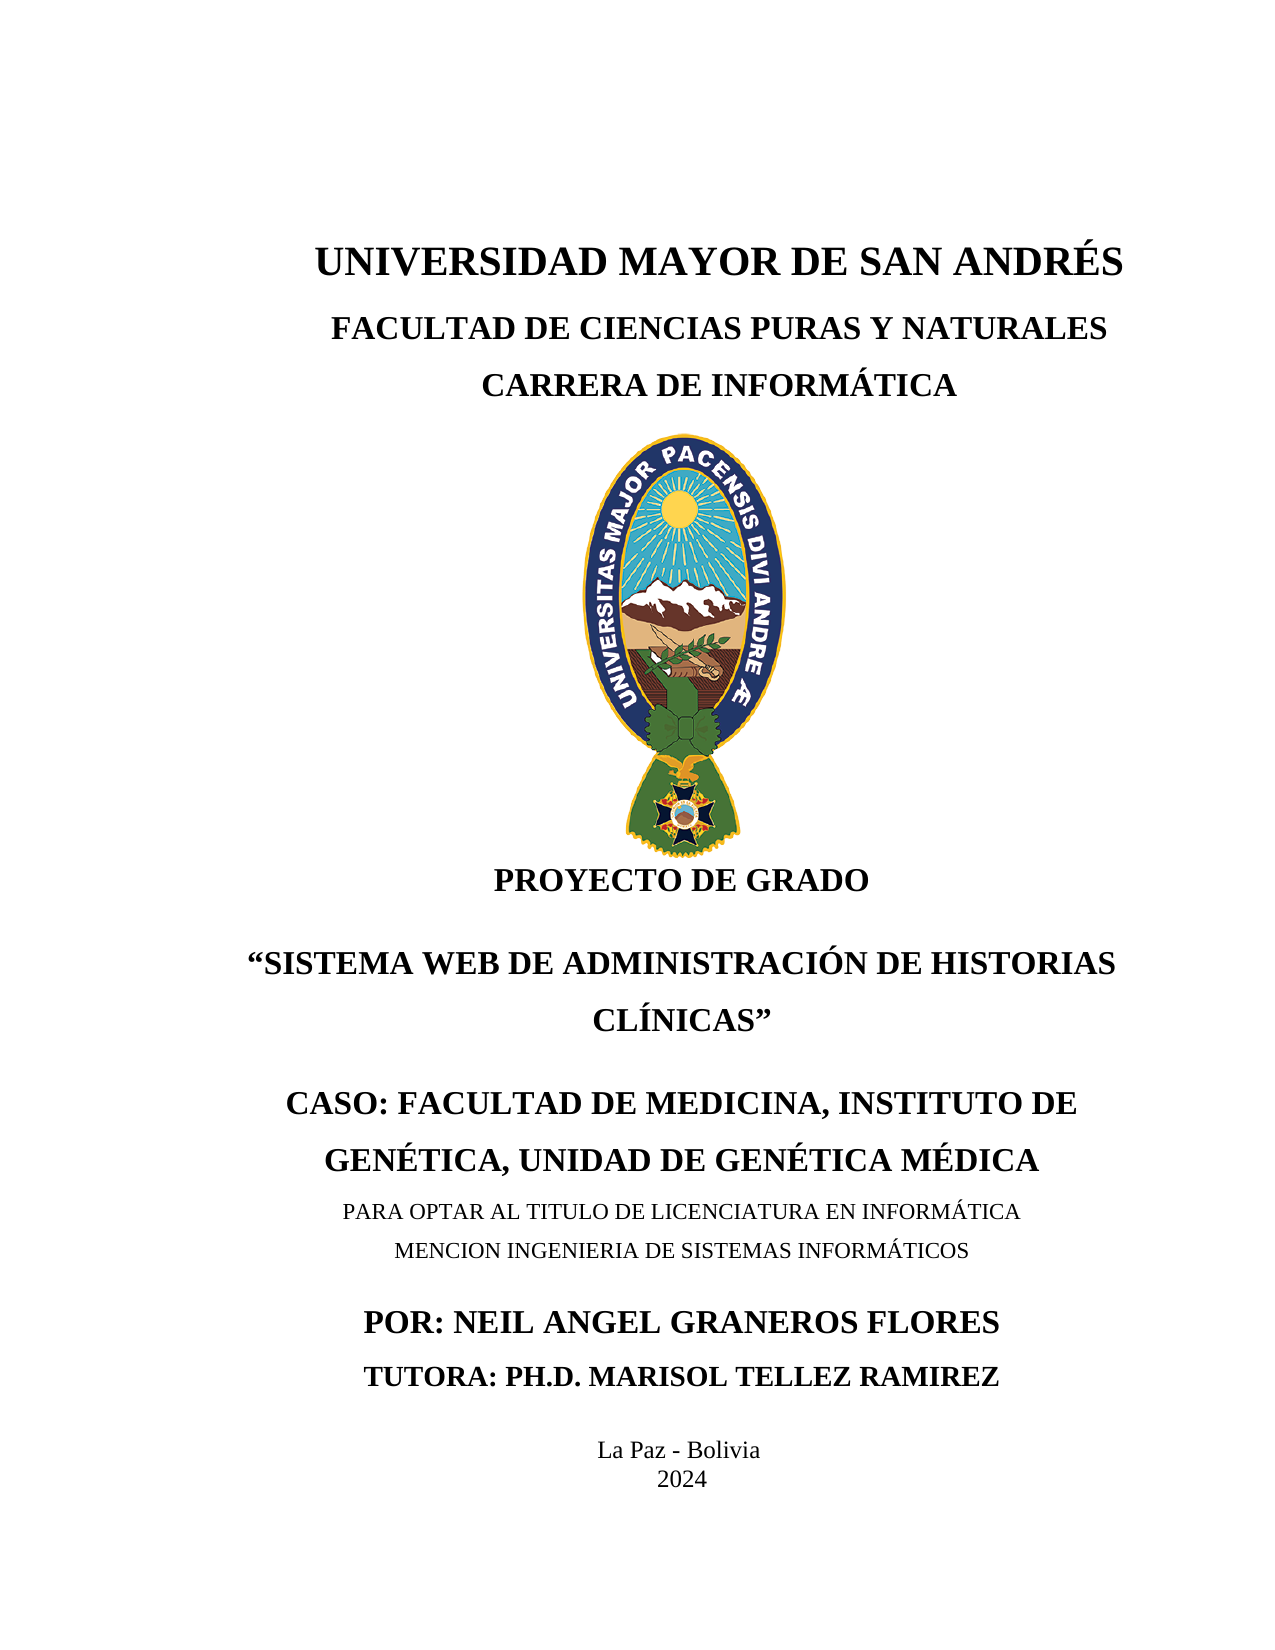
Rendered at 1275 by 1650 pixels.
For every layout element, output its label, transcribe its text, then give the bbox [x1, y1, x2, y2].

text La Paz - Bolivia 2024 [236, 1435, 1127, 1492]
text MENCION INGENIERIA DE SISTEMAS INFORMÁTICOS [236, 1238, 1127, 1264]
text FACULTAD DE CIENCIAS PURAS Y NATURALES [236, 308, 1127, 346]
text CARRERA DE INFORMÁTICA [236, 366, 1127, 404]
text PROYECTO DE GRADO [236, 861, 1127, 899]
text TUTORA: PH.D. MARISOL TELLEZ RAMIREZ [236, 1359, 1127, 1393]
text CASO: FACULTAD DE MEDICINA, INSTITUTO DE GENÉTICA, UNIDAD DE GENÉTICA MÉDICA [236, 1083, 1127, 1179]
text PARA OPTAR AL TITULO DE LICENCIATURA EN INFORMÁTICA [236, 1198, 1127, 1224]
text POR: NEIL ANGEL GRANEROS FLORES [236, 1302, 1127, 1340]
picture [579, 425, 787, 858]
text UNIVERSIDAD MAYOR DE SAN ANDRÉS [236, 236, 1127, 284]
text “SISTEMA WEB DE ADMINISTRACIÓN DE HISTORIAS CLÍNICAS” [236, 943, 1127, 1039]
